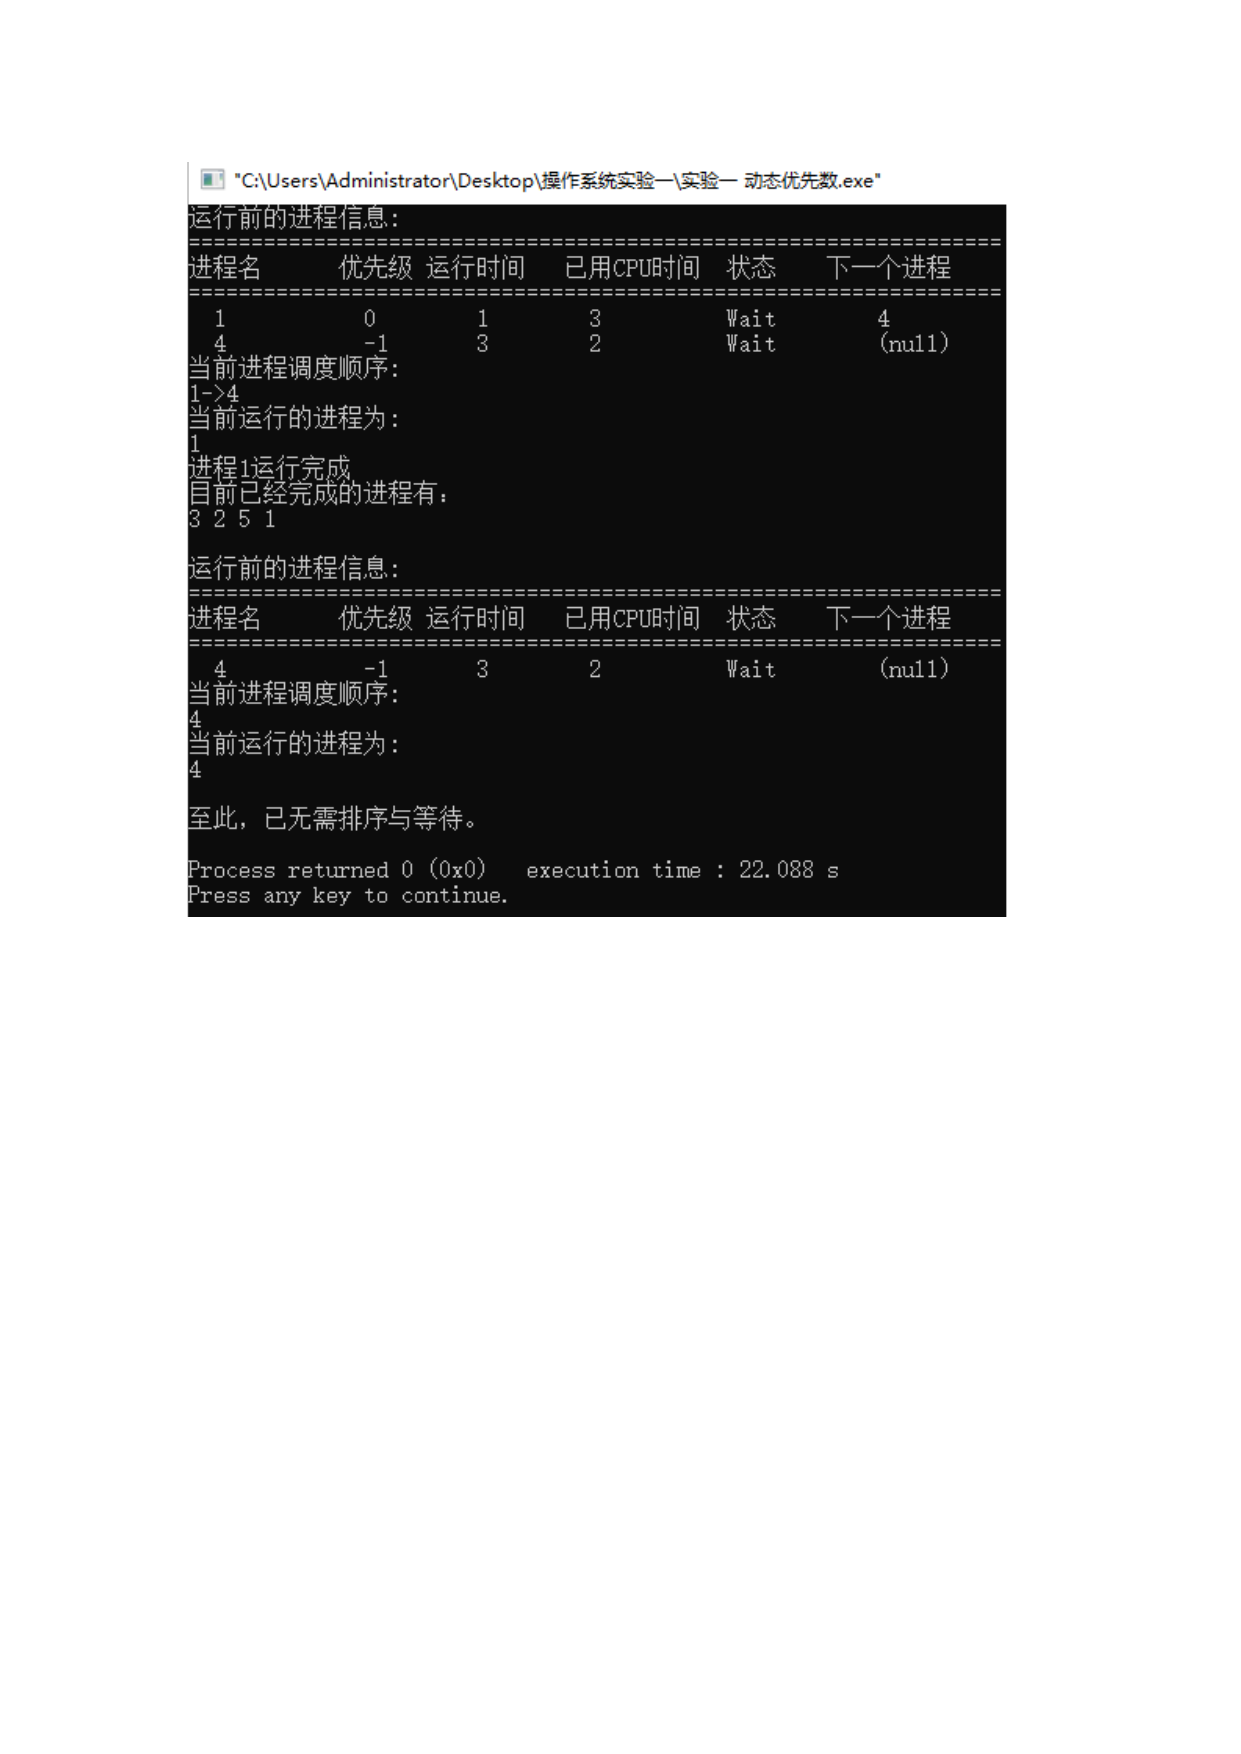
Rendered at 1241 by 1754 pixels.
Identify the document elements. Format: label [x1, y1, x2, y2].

picture [187, 162, 1007, 917]
